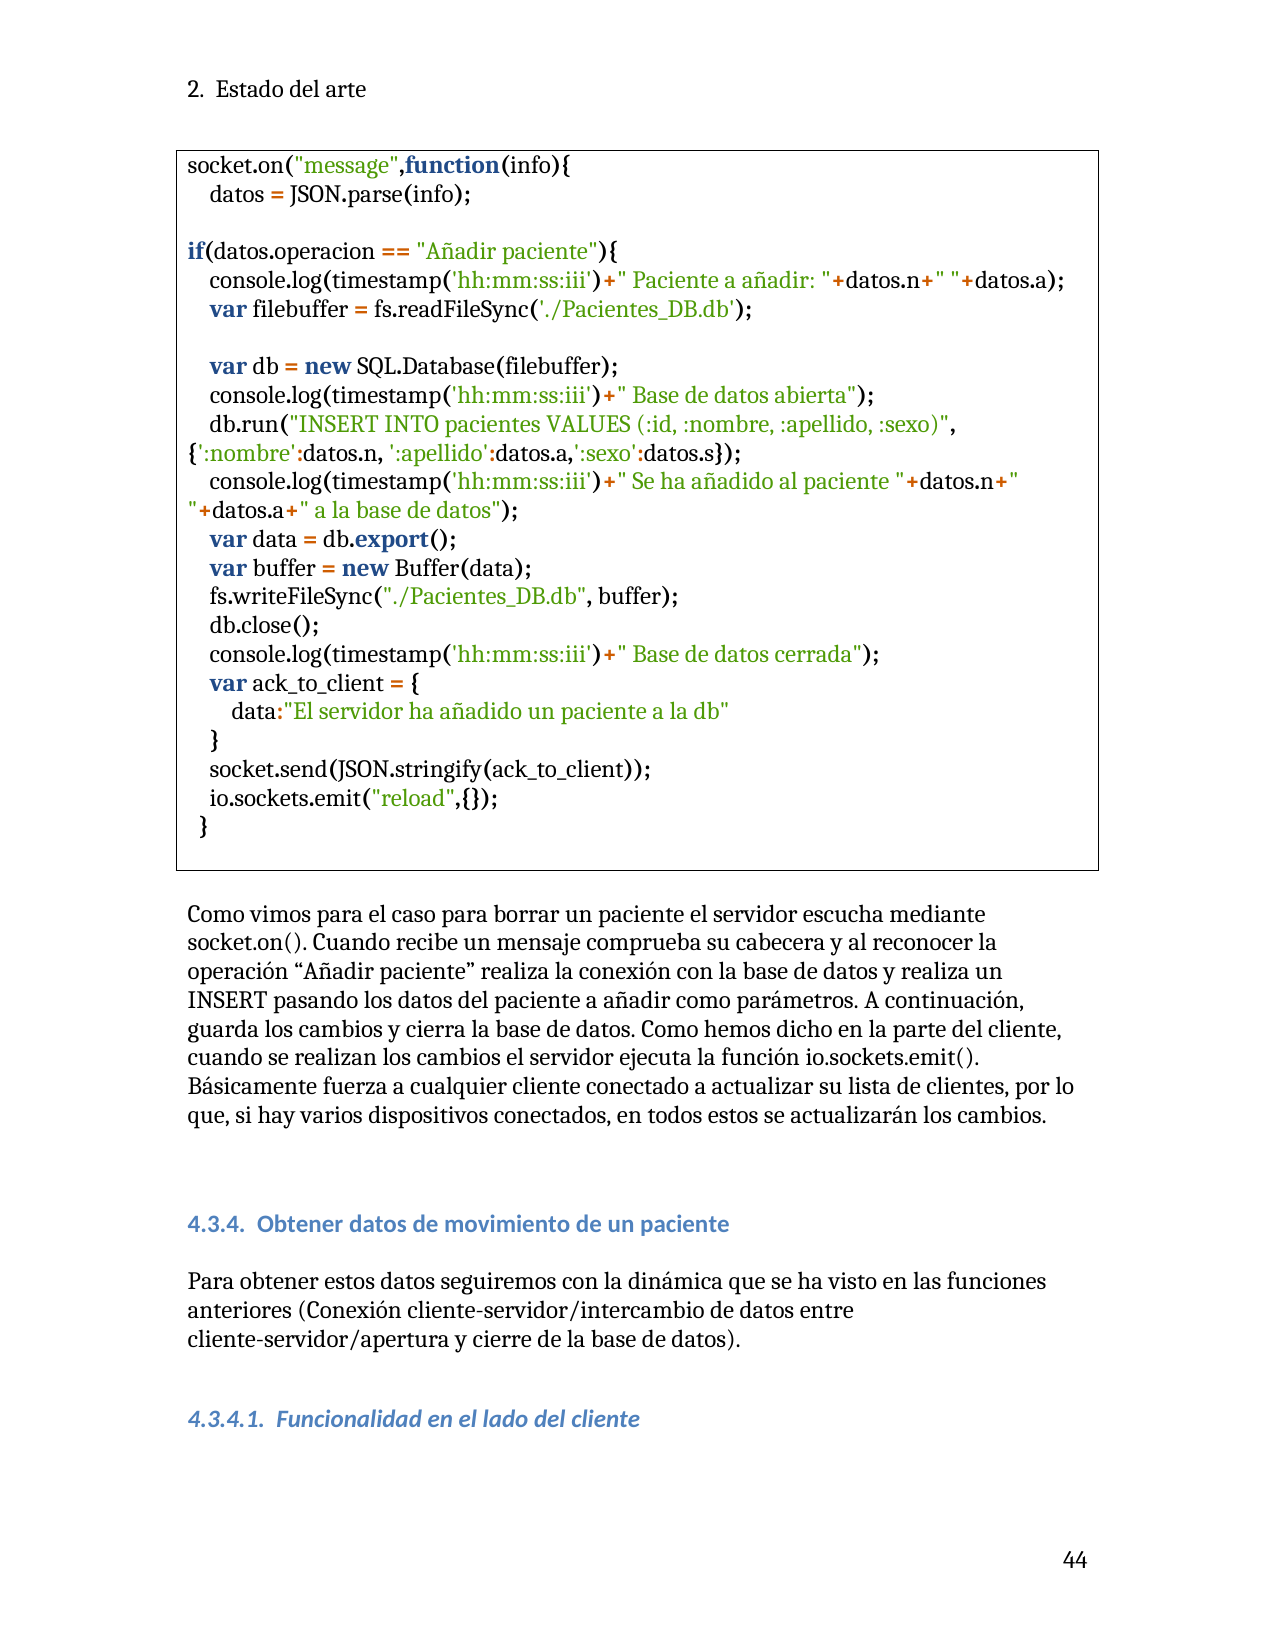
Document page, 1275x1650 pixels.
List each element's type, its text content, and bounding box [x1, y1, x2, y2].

subtitle 4.3.4.1. Funcionalidad en el lado del cliente [187, 1403, 1087, 1433]
text Como vimos para el caso para borrar un paciente el servidor escucha mediante socket.on(). Cuando recibe un mensaje comprueba su cabecera y al reconocer la operación “Añadir paciente” realiza la conexión con la base de datos y realiza un INSERT pasando los datos del paciente a añadir como parámetros. A guarda los cambios y cierra la base de datos. Como hemos dicho en la parte del cliente, cuando se realizan los cambios el servidor ejecuta la función io.sockets.emit(). Básicamente fuerza a cualquier cliente conectado a actualizar su lista de clientes, por lo si hay varios dispositivos conectados, en todos estos se actualizarán los cambios. [187, 899, 1087, 1129]
table_header [177, 151, 1098, 870]
subtitle 4.3.4. Obtener datos de movimiento de un paciente [187, 1208, 1087, 1238]
text Para obtener estos datos seguiremos con la dinámica que se ha visto en las funciones anteriores (Conexión cliente-servidor/intercambio de datos entre cliente-servidor/apertura y cierre de la base de datos). [187, 1267, 1087, 1353]
